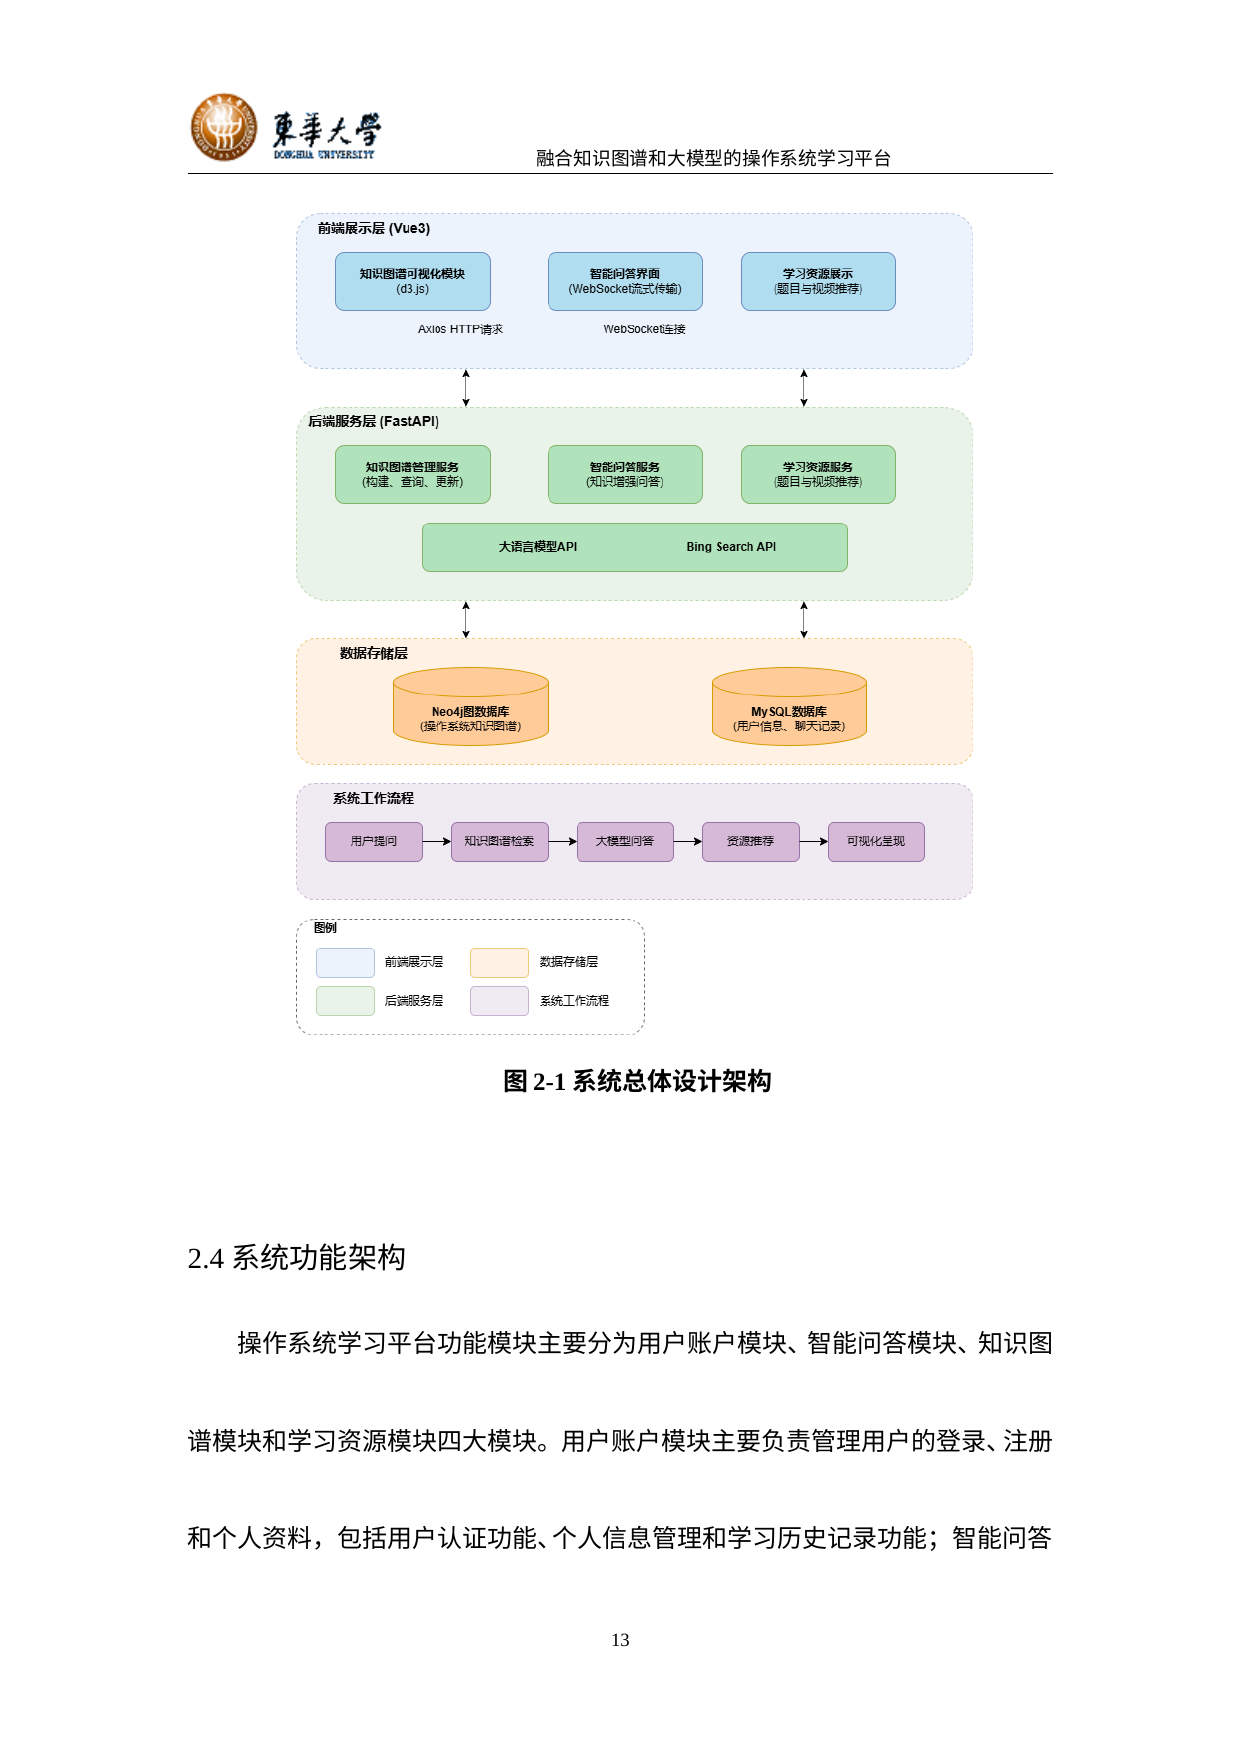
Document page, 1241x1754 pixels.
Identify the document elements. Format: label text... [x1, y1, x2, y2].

picture [187, 88, 386, 165]
picture [296, 190, 973, 1035]
subtitle 2.4 系统功能架构 [187, 1223, 1053, 1288]
text 图2-1 系统总体设计架构 [187, 1047, 1050, 1112]
